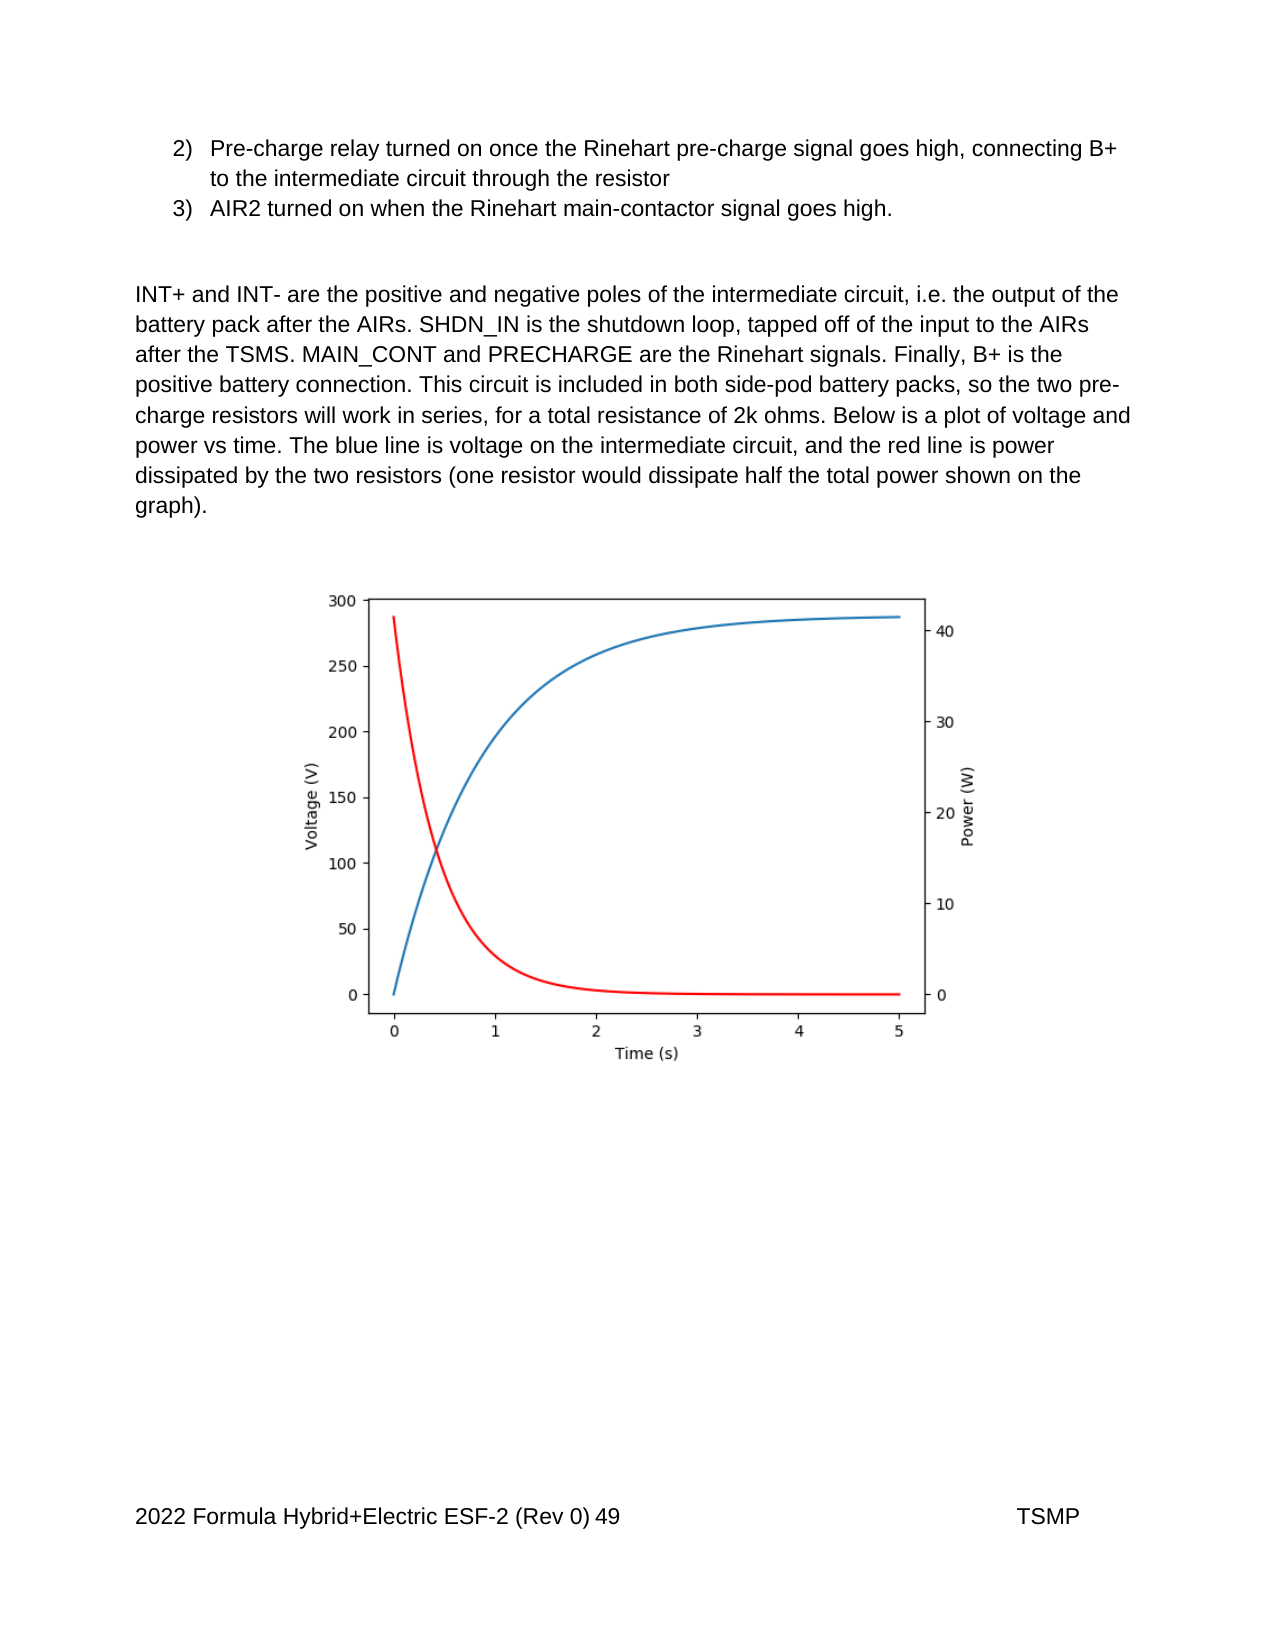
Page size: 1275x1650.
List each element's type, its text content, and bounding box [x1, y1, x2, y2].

picture [291, 565, 984, 1067]
list Pre-charge relay turned on once the Rinehart pre-charge signal goes high, connecting B+ to the intermediate circuit through the resistor [172, 135, 1140, 192]
list AIR2 turned on when the Rinehart main-contactor signal goes high. [172, 195, 1140, 222]
text INT+ and INT- are the positive and negative poles of the intermediate circuit, i.e. the output of the battery pack after the AIRs. SHDN_IN is the shutdown loop, tapped off of the input to the AIRs after the TSMS. MAIN_CONT and PRECHARGE are the Rinehart signals. Finally, B+ is the positive battery connection. This circuit is included in both side-pod battery packs, so the two pre-charge resistors will work in series, for a total resistance of 2k ohms. Below is a plot of voltage and power vs time. The blue line is voltage on the intermediate circuit, and the red line is power dissipated by the two resistors (one resistor would dissipate half the total power shown on the graph). [135, 281, 1140, 519]
